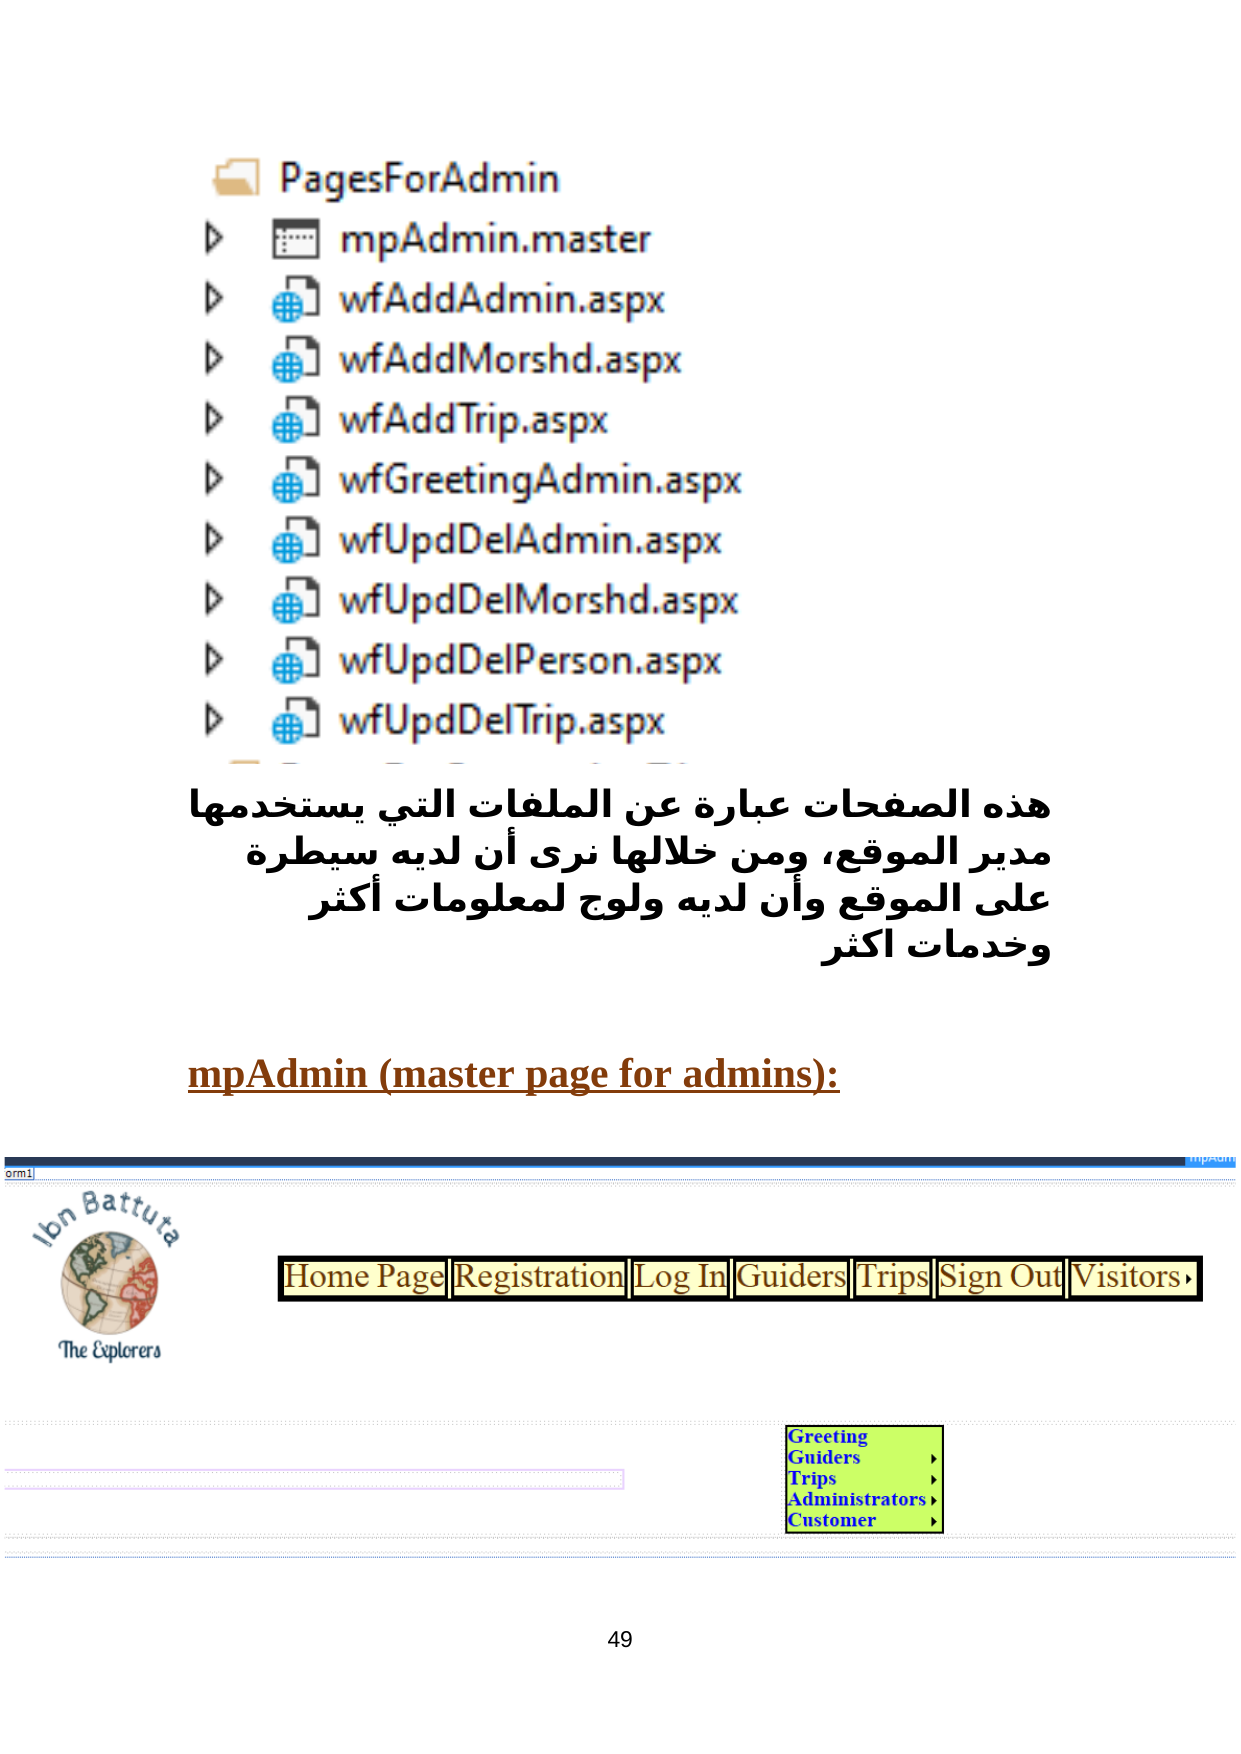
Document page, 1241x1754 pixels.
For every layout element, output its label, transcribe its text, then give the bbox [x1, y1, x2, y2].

picture [187, 150, 827, 764]
picture [4, 1157, 1236, 1583]
text هذه الصفحات عبارة عن الملفات التي يستخدمها مدير الموقع، ومن خلالها نرى أن لديه سيطرة على الموقع وأن لديه ولوج لمعلومات أكثر وخدمات اكثر [187, 783, 1053, 966]
text mpAdmin (master page for admins): [187, 1049, 1053, 1097]
